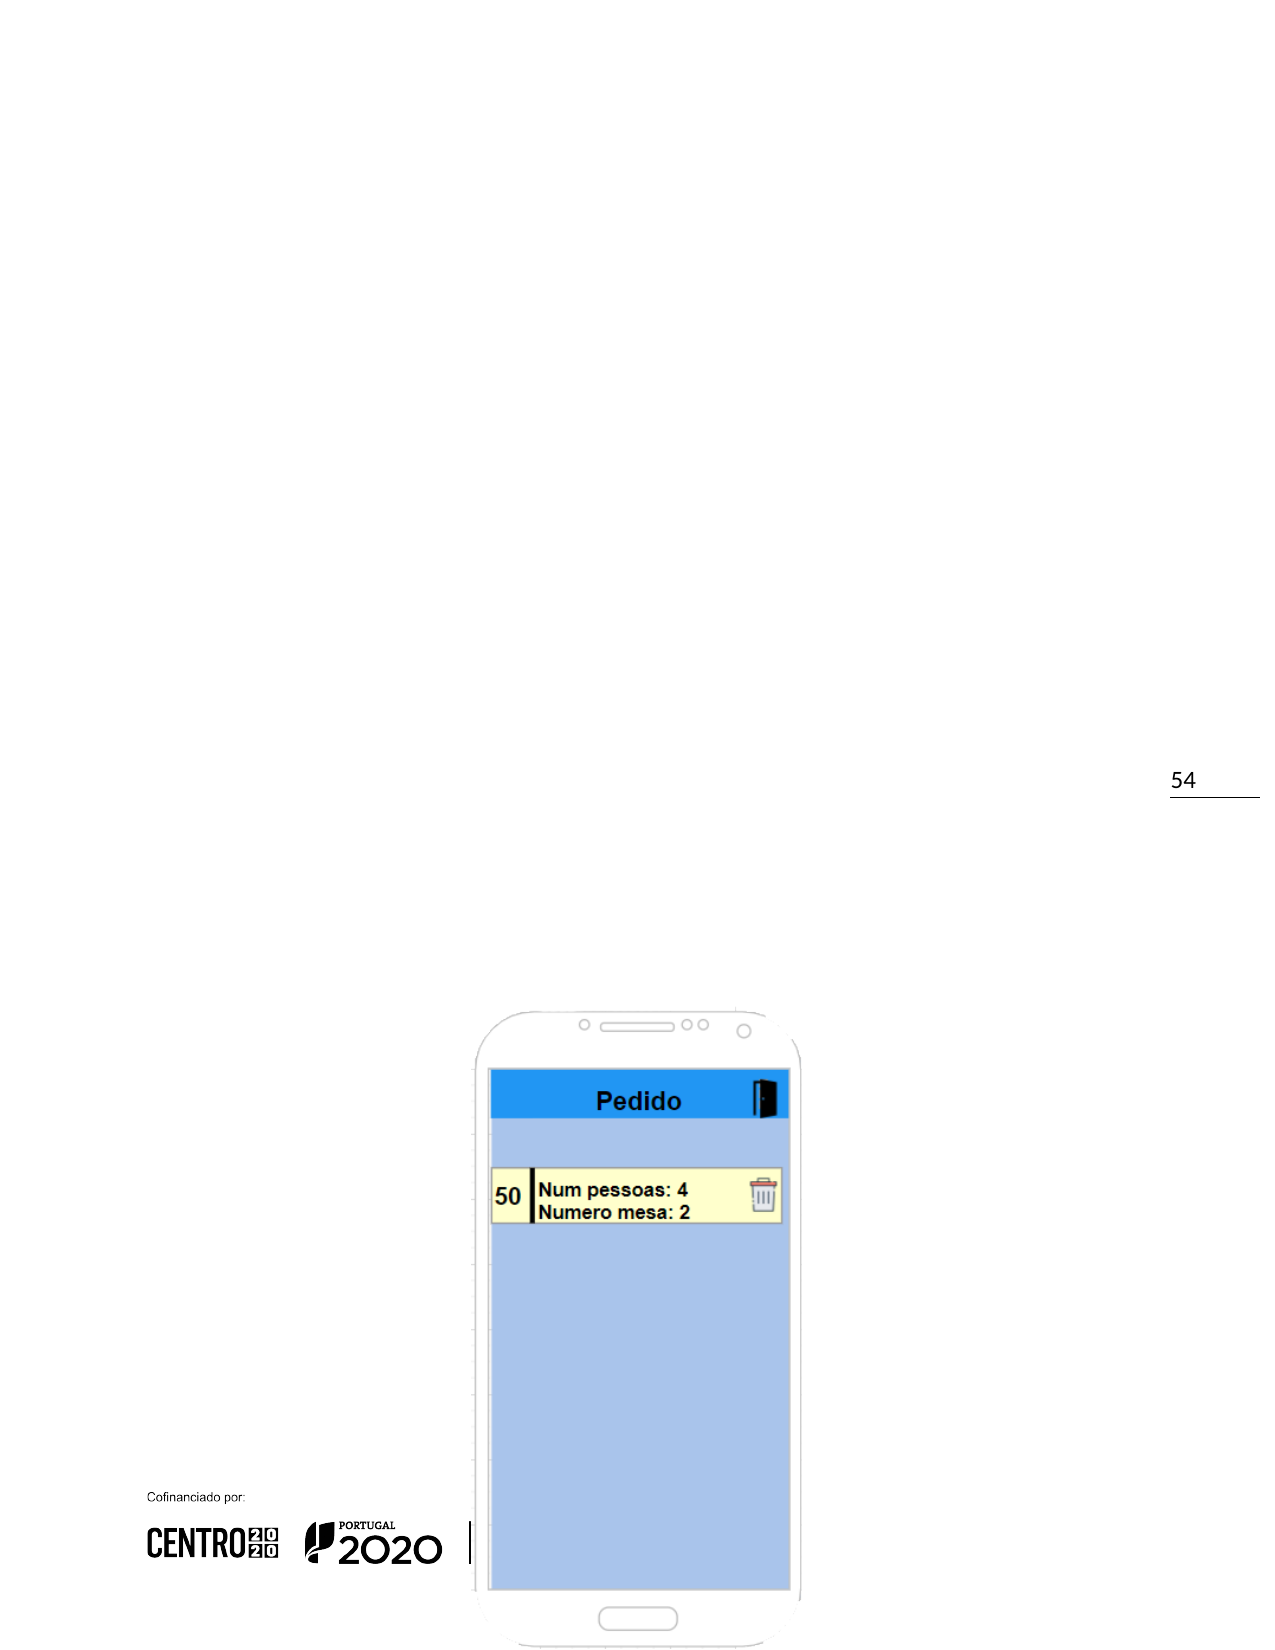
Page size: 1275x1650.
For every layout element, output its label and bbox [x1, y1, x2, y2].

picture [147, 1006, 802, 1647]
